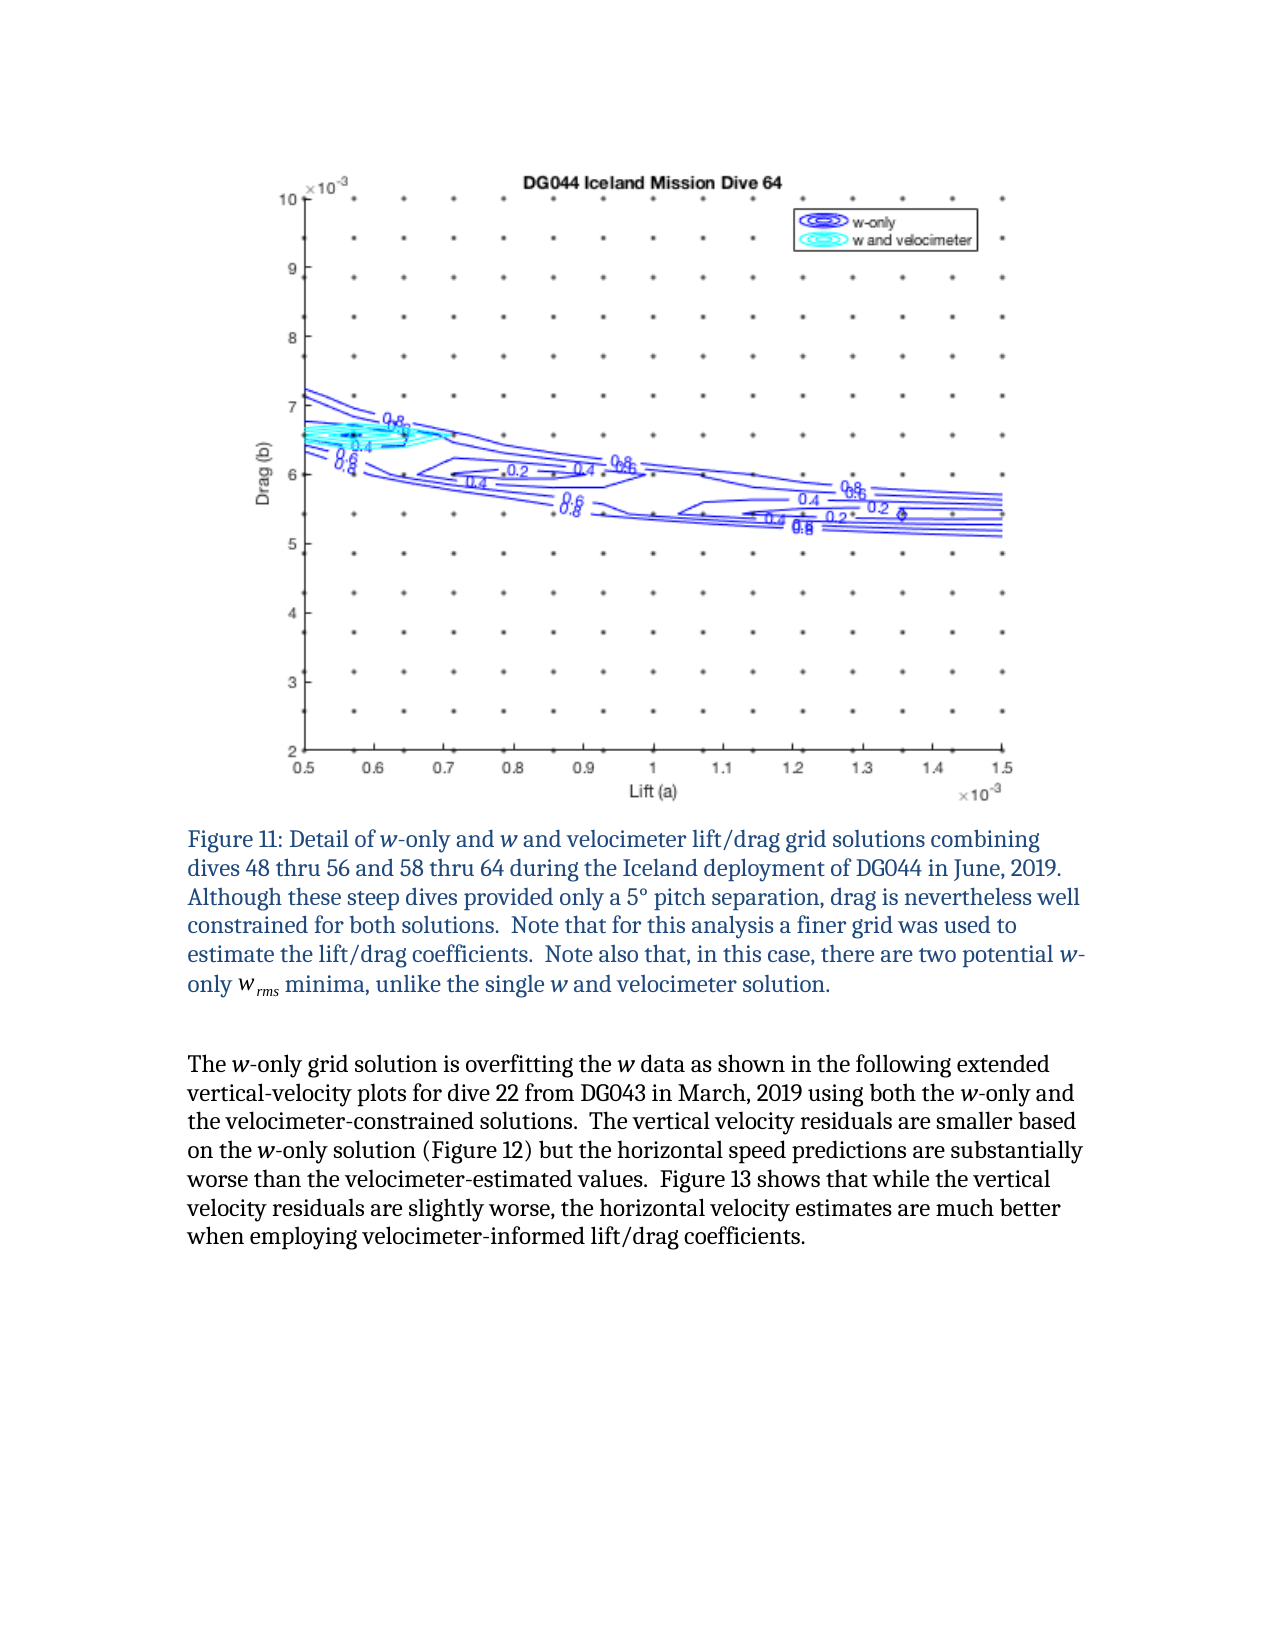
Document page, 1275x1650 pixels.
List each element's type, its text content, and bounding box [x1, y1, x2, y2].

text The w-only grid solution is overfitting the w data as shown in the following extended vertical-velocity plots for dive 22 from DG043 in March, 2019 using both the w-only and the velocimeter-constrained solutions. The vertical velocity residuals are smaller based on the w-only solution (Figure 12) but the horizontal speed predictions are substantially worse than the velocimeter-estimated values. Figure 13 shows that while the vertical velocity residuals are slightly worse, the horizontal velocity estimates are much better when employing velocimeter-informed lift/drag coefficients. [187, 1050, 1087, 1251]
picture [187, 150, 1088, 825]
